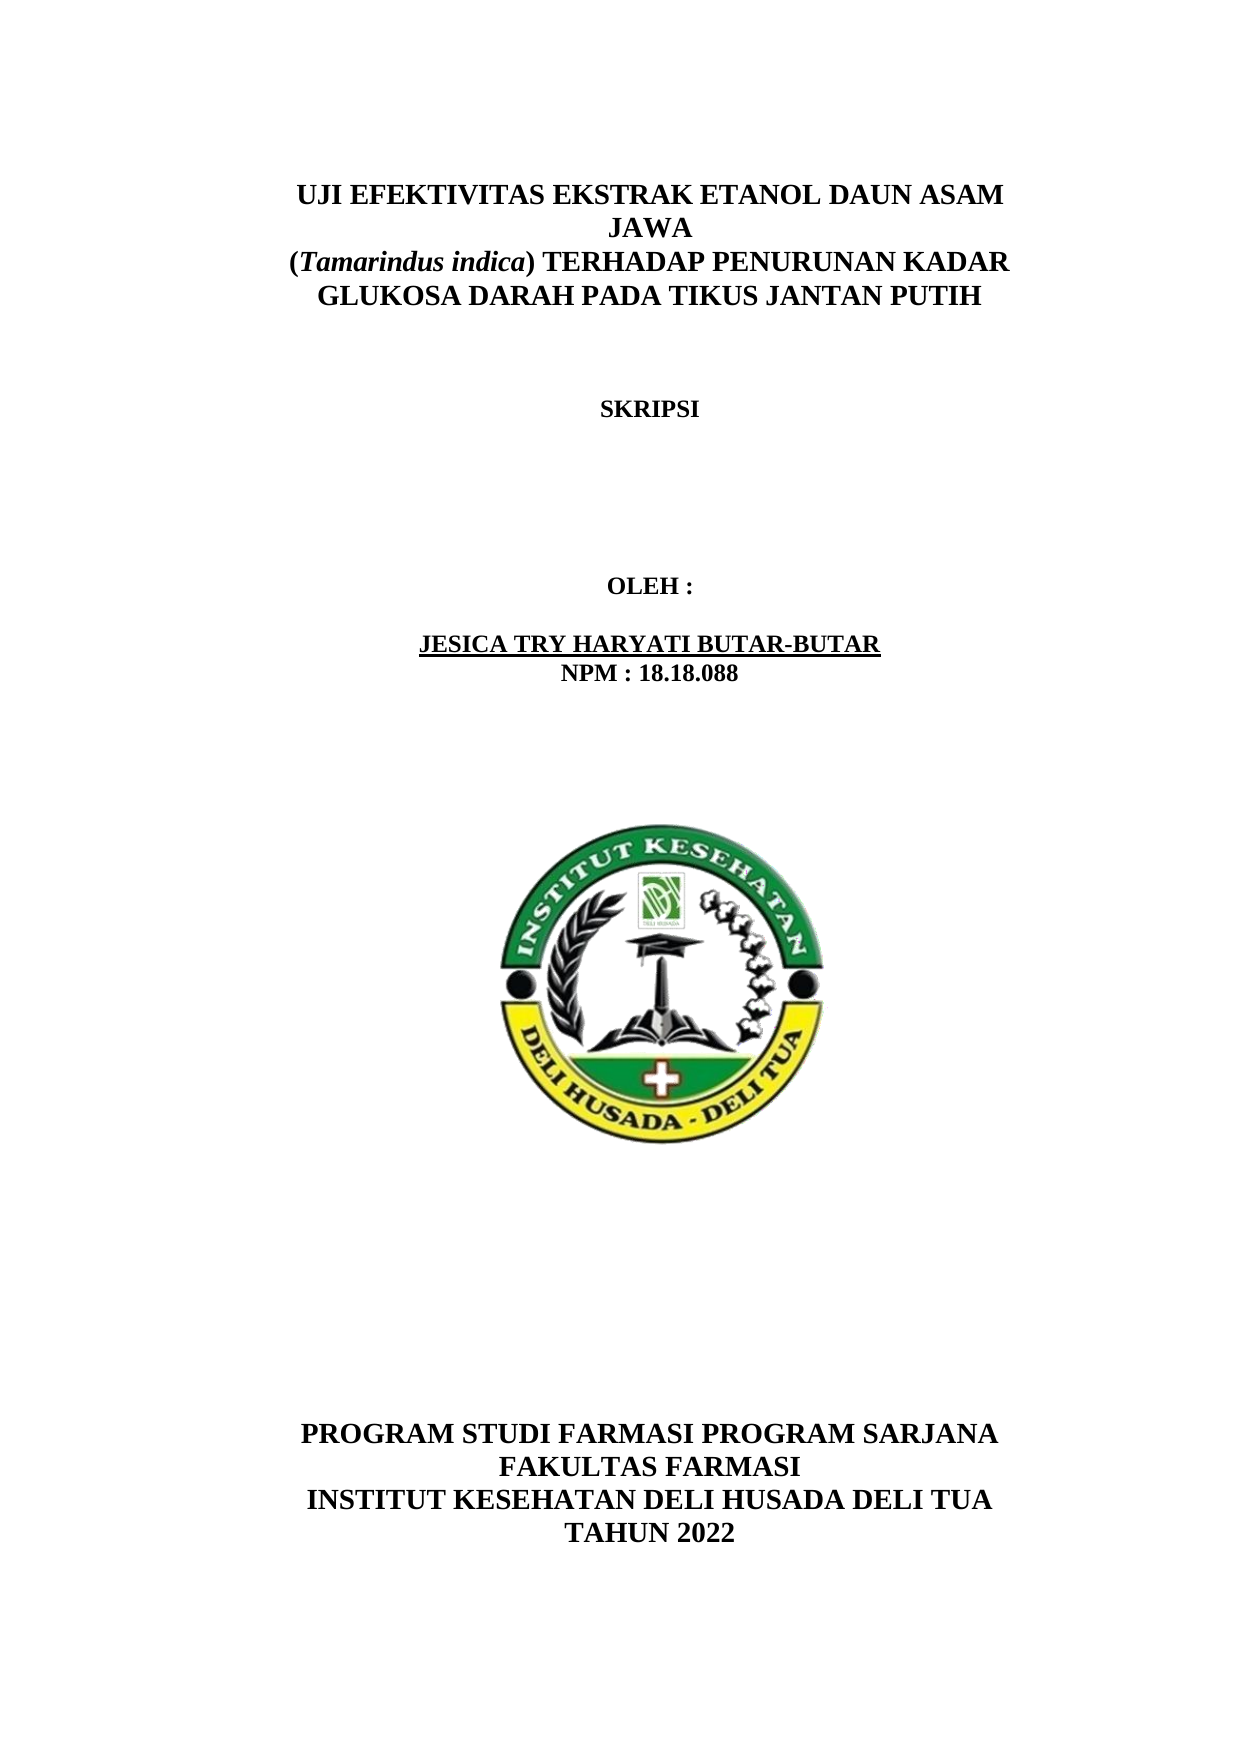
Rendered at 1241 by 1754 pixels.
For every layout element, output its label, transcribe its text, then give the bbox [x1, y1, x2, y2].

subtitle SKRIPSI [414, 394, 885, 423]
text PROGRAM STUDI FARMASI PROGRAM SARJANA FAKULTAS FARMASI [266, 1416, 1034, 1483]
text OLEH : [414, 571, 886, 600]
subtitle JESICA TRY HARYATI BUTAR-BUTAR NPM : 18.18.088 [414, 629, 885, 687]
text INSTITUT KESEHATAN DELI HUSADA DELI TUA TAHUN 2022 [266, 1483, 1033, 1549]
picture [499, 824, 828, 1145]
